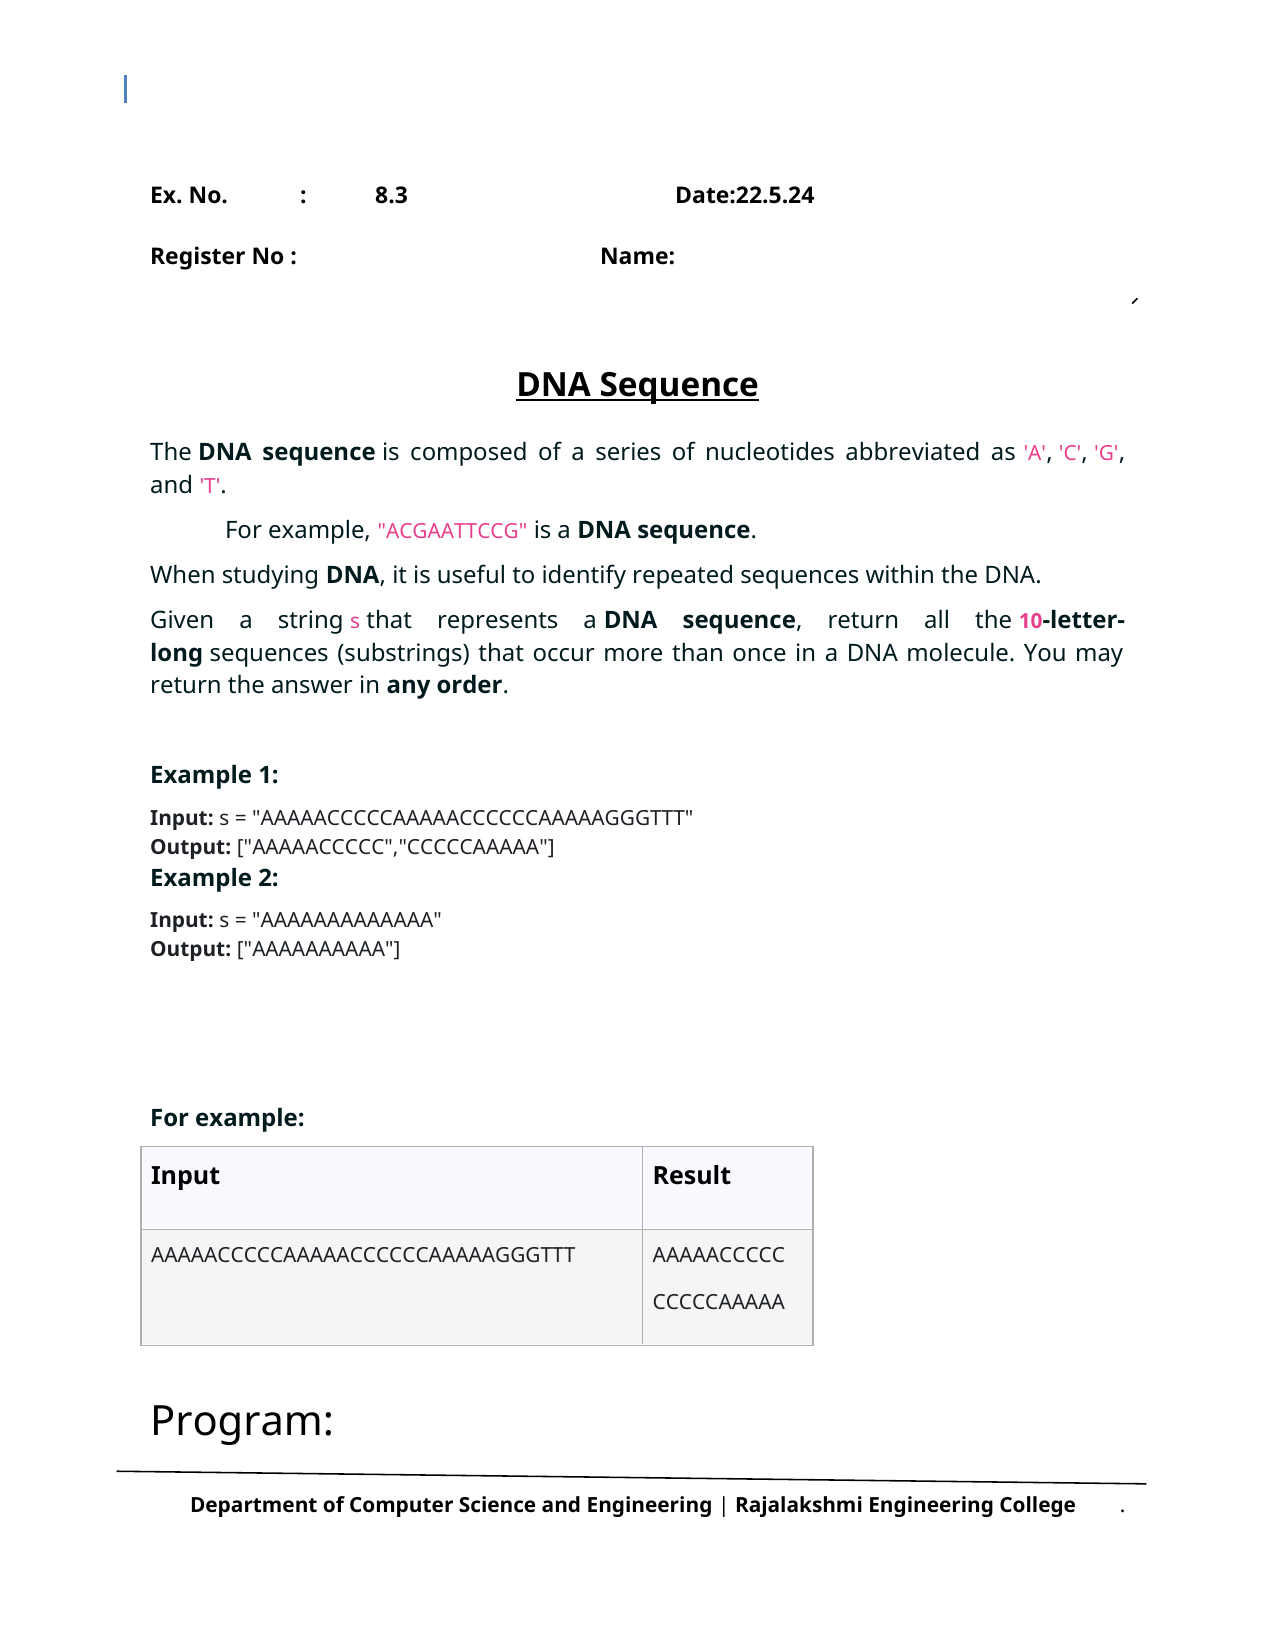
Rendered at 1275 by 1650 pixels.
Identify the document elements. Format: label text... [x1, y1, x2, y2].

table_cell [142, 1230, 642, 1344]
text Output: ["AAAAAAAAAA"] [150, 934, 1125, 962]
text DNA Sequence [150, 360, 1125, 406]
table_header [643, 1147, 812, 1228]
text The DNA sequence is composed of a series of nucleotides abbreviated as 'A', 'C', 'G', and 'T'. [150, 435, 1125, 500]
text Example 1: [150, 758, 1125, 791]
text When studying DNA, it is useful to identify repeated sequences within the DNA. [150, 558, 1125, 590]
text Program: [150, 1391, 1125, 1448]
text Example 2: [150, 860, 1125, 893]
text Register No : Name: [150, 239, 1125, 271]
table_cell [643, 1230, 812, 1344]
text Input: s = "AAAAACCCCCAAAAACCCCCCAAAAAGGGTTT" [150, 803, 1125, 832]
text Ex. No. : 8.3 Date:22.5.24 [150, 179, 1125, 210]
text Input: s = "AAAAAAAAAAAAA" [150, 905, 1125, 934]
text Output: ["AAAAACCCCC","CCCCCAAAAA"] [150, 832, 1125, 860]
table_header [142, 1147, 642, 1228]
text Given a string s that represents a DNA sequence, return all the 10-letter-long sequences (substrings) that occur more than once in a DNA molecule. You may return the answer in any order. [150, 603, 1125, 701]
text For example: [150, 1101, 1125, 1133]
text For example, "ACGAATTCCG" is a DNA sequence. [150, 513, 1125, 545]
